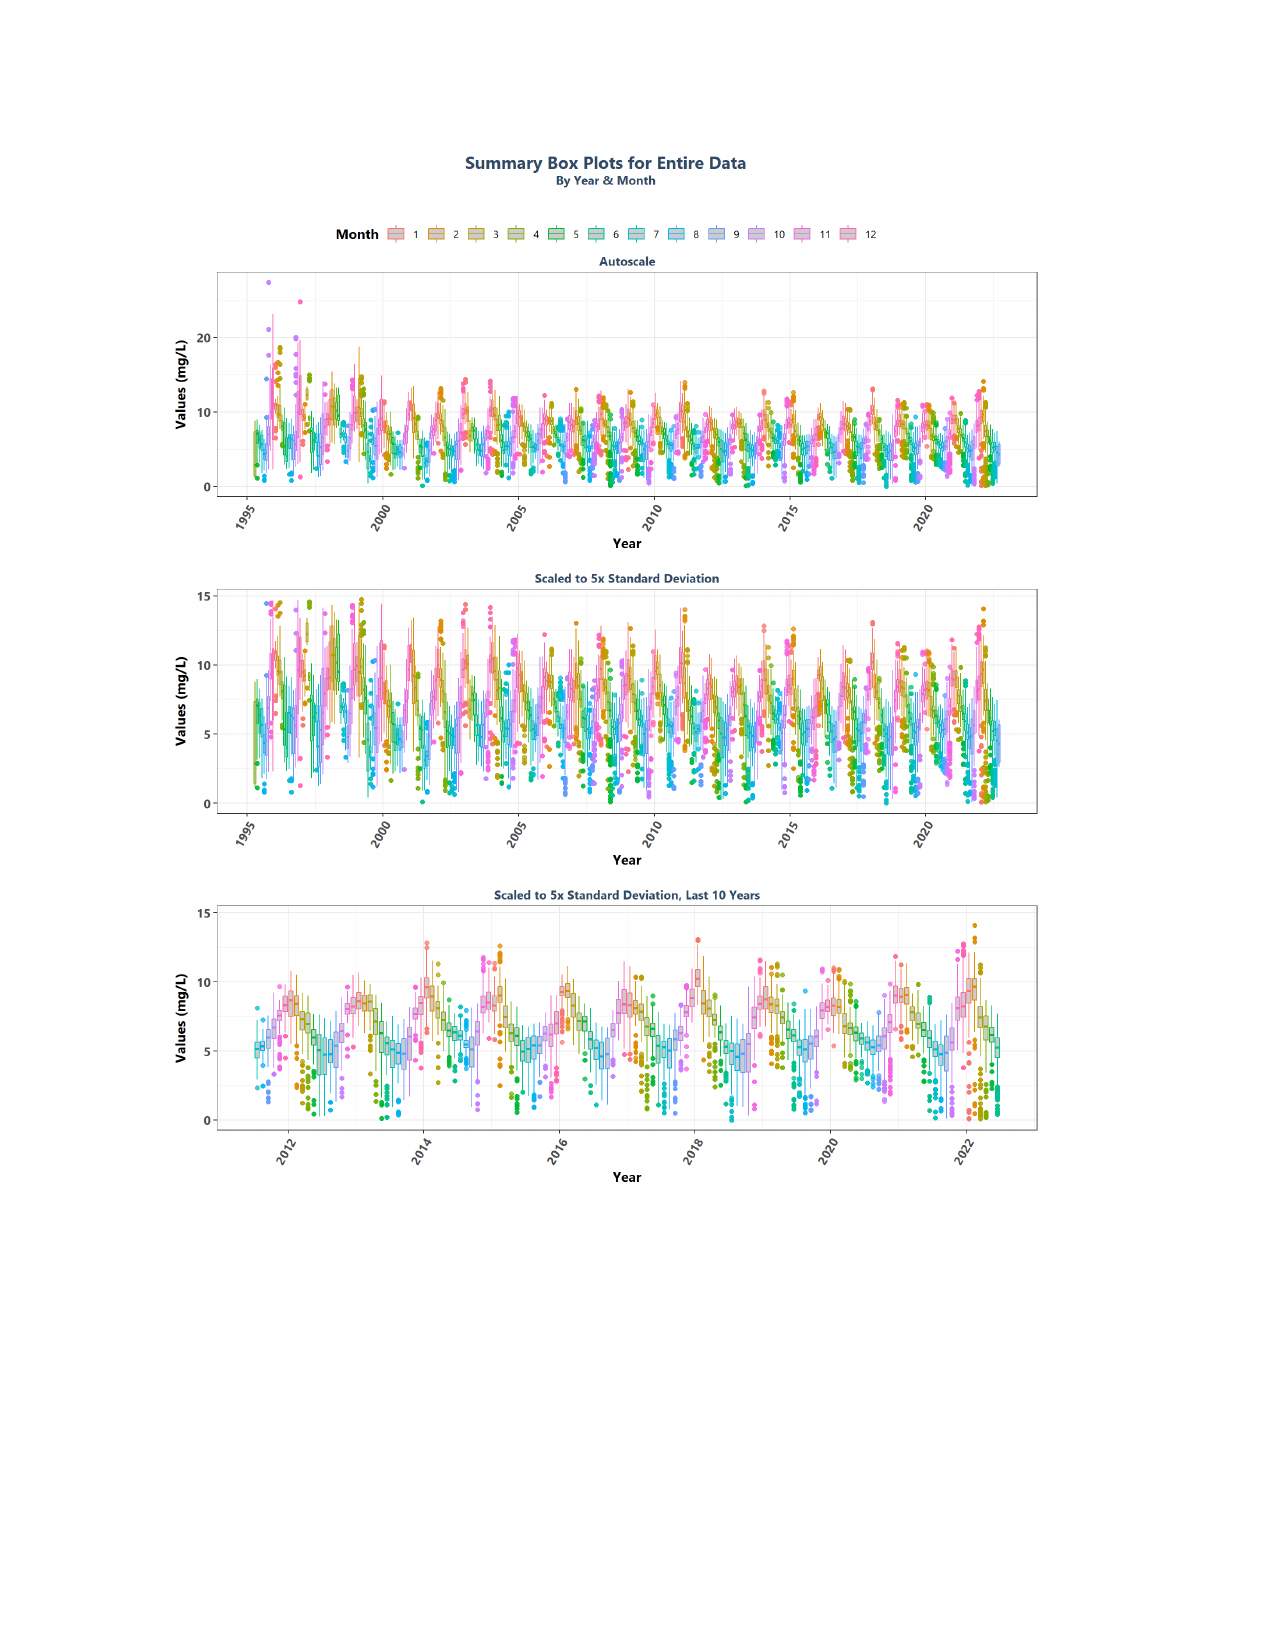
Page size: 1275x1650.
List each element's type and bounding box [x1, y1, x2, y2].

picture [168, 150, 1044, 1200]
